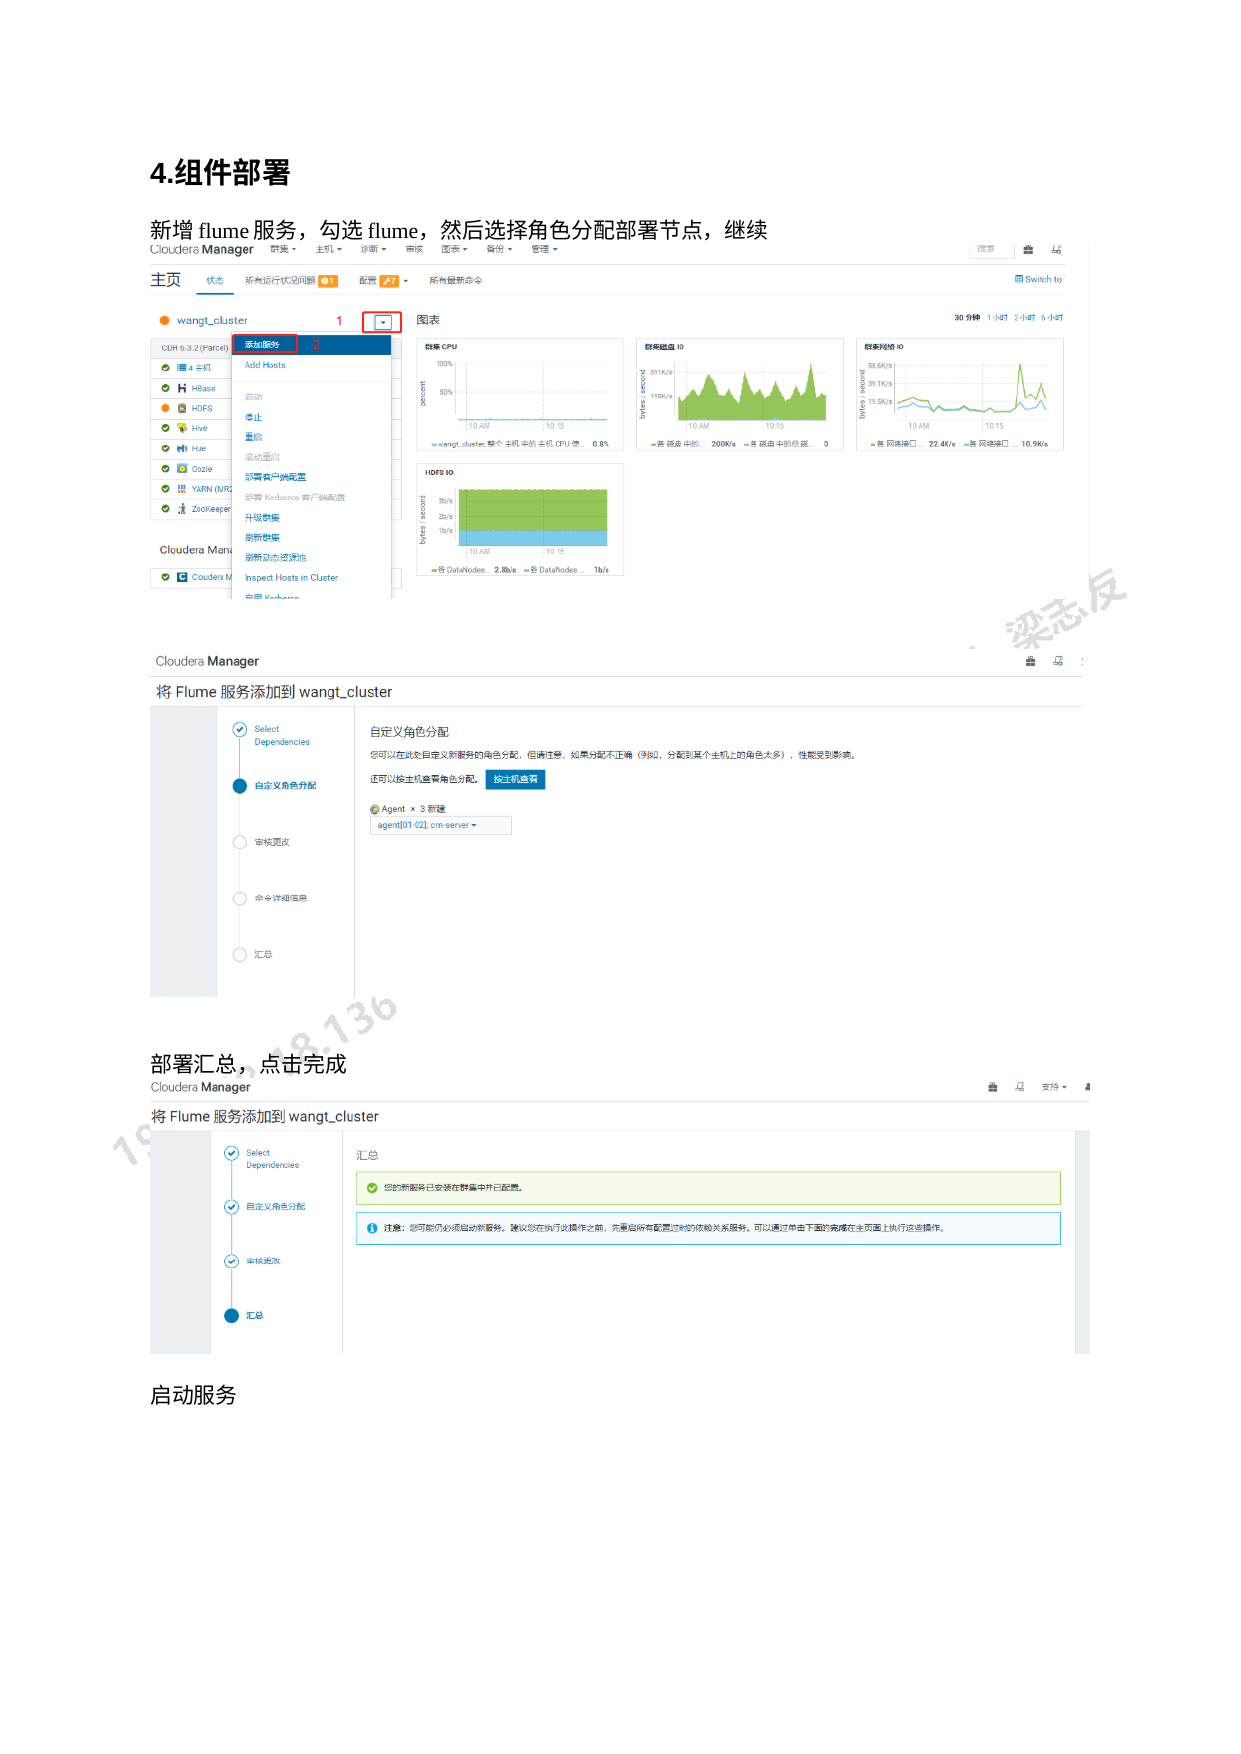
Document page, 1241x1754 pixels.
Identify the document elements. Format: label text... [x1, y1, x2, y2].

picture [150, 649, 1089, 997]
text 部署汇总，点击完成 [150, 1047, 1090, 1078]
list 启动服务 [150, 1378, 1090, 1410]
subtitle 4.组件部署 [150, 150, 1090, 192]
picture [150, 245, 1090, 599]
picture [150, 1078, 1090, 1354]
text 新增flume服务，勾选flume，然后选择角色分配部署节点，继续 [150, 213, 1090, 245]
